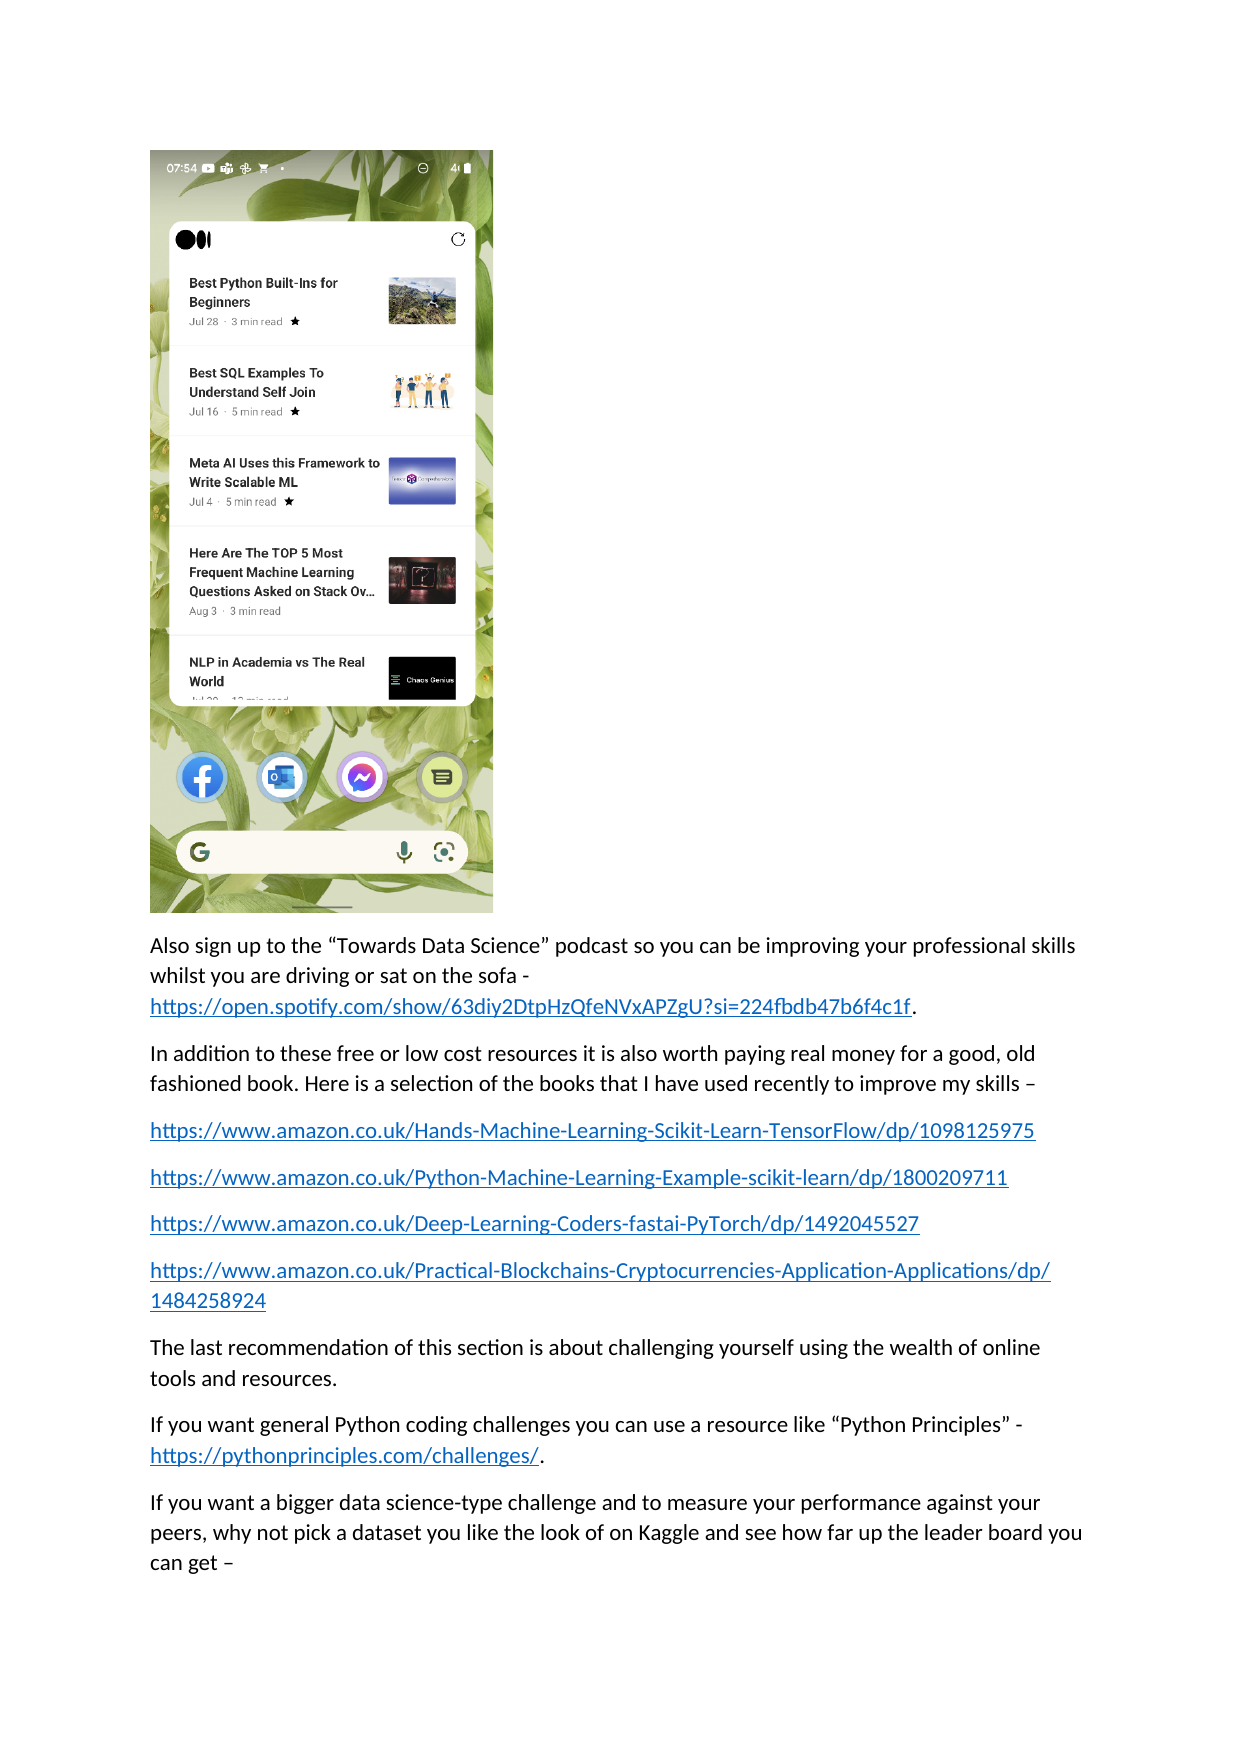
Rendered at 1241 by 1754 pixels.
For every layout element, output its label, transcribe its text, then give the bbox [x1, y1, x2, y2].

text https://www.amazon.co.uk/Practical-Blockchains-Cryptocurrencies-Application-Applications/dp/1484258924 [150, 1256, 1090, 1314]
picture [150, 150, 494, 913]
text If you want a bigger data science-type challenge and to measure your performance against your peers, why not pick a dataset you like the look of on Kaggle and see how far up the leader board you can get – [150, 1488, 1090, 1576]
text https://www.amazon.co.uk/Deep-Learning-Coders-fastai-PyTorch/dp/1492045527 [150, 1209, 1090, 1237]
text In addition to these free or low cost resources it is also worth paying real money for a good, old fashioned book. Here is a selection of the books that I have used recently to improve my skills – [150, 1039, 1090, 1097]
text If you want general Python coding challenges you can use a resource like “Python Principles” - https://pythonprinciples.com/challenges/. [150, 1411, 1090, 1469]
text https://www.amazon.co.uk/Hands-Machine-Learning-Scikit-Learn-TensorFlow/dp/1098125975 [150, 1116, 1090, 1144]
text The last recommendation of this section is about challenging yourself using the wealth of online tools and resources. [150, 1333, 1090, 1392]
text Also sign up to the “Towards Data Science” podcast so you can be improving your professional skills whilst you are driving or sat on the sofa - https://open.spotify.com/show/63diy2DtpHzQfeNVxAPZgU?si=224fbdb47b6f4c1f. [150, 931, 1090, 1020]
text https://www.amazon.co.uk/Python-Machine-Learning-Example-scikit-learn/dp/1800209711 [150, 1163, 1090, 1191]
